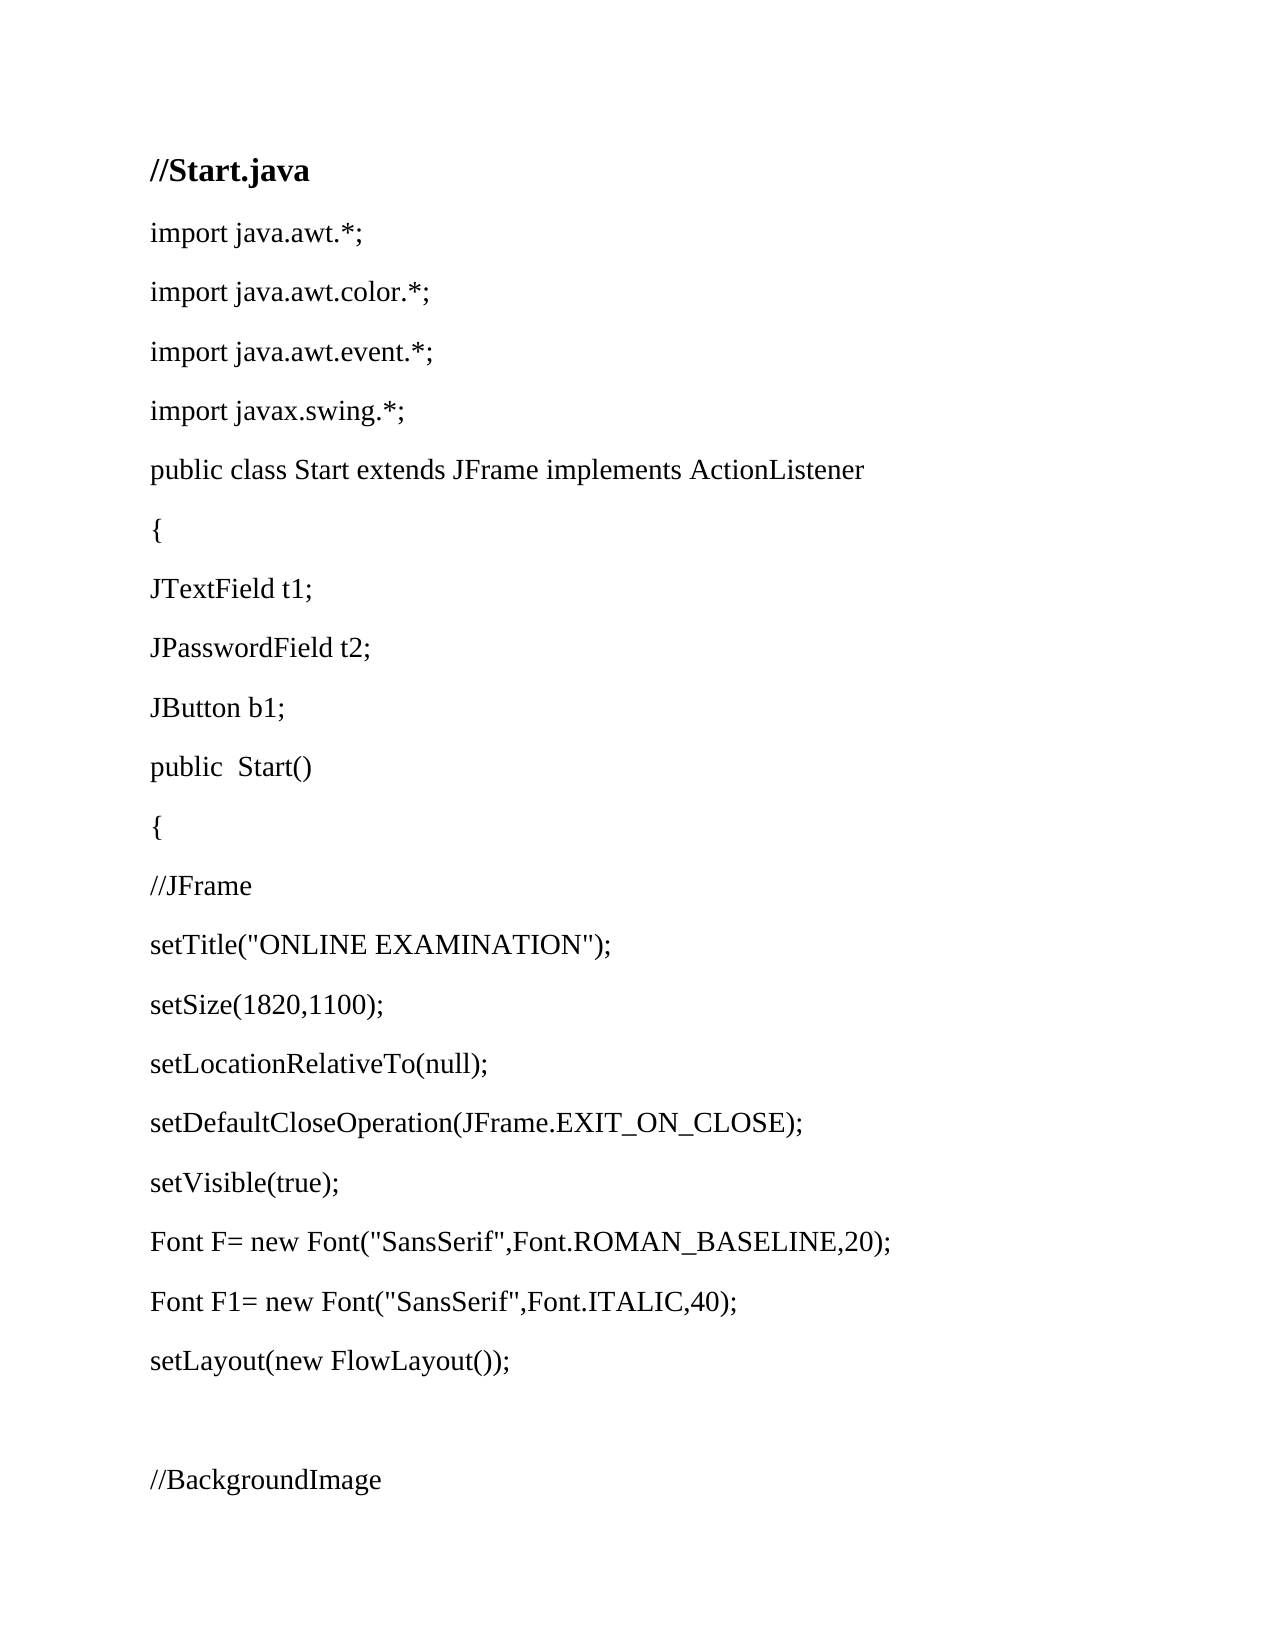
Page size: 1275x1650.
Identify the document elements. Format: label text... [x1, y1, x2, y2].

text public class Start extends JFrame implements ActionListener [150, 452, 1125, 486]
text setVisible(true); [150, 1165, 1125, 1198]
text setLayout(new FlowLayout()); [150, 1343, 1125, 1377]
text //JFrame [150, 868, 1125, 902]
text import javax.swing.*; [150, 393, 1125, 427]
text Font F= new Font("SansSerif",Font.ROMAN_BASELINE,20); [150, 1224, 1125, 1258]
text import java.awt.*; [150, 215, 1125, 248]
text JButton b1; [150, 690, 1125, 723]
text setSize(1820,1100); [150, 987, 1125, 1020]
text public Start() [150, 749, 1125, 783]
text import java.awt.event.*; [150, 334, 1125, 367]
text { [150, 512, 1125, 545]
text import java.awt.color.*; [150, 274, 1125, 308]
text //BackgroundImage [150, 1462, 1125, 1495]
text JPasswordField t2; [150, 631, 1125, 664]
text setLocationRelativeTo(null); [150, 1046, 1125, 1080]
text { [150, 809, 1125, 842]
text setDefaultCloseOperation(JFrame.EXIT_ON_CLOSE); [150, 1106, 1125, 1139]
text JTextField t1; [150, 571, 1125, 605]
text //Start.java [150, 150, 1125, 188]
text setTitle("ONLINE EXAMINATION"); [150, 927, 1125, 961]
text Font F1= new Font("SansSerif",Font.ITALIC,40); [150, 1284, 1125, 1317]
